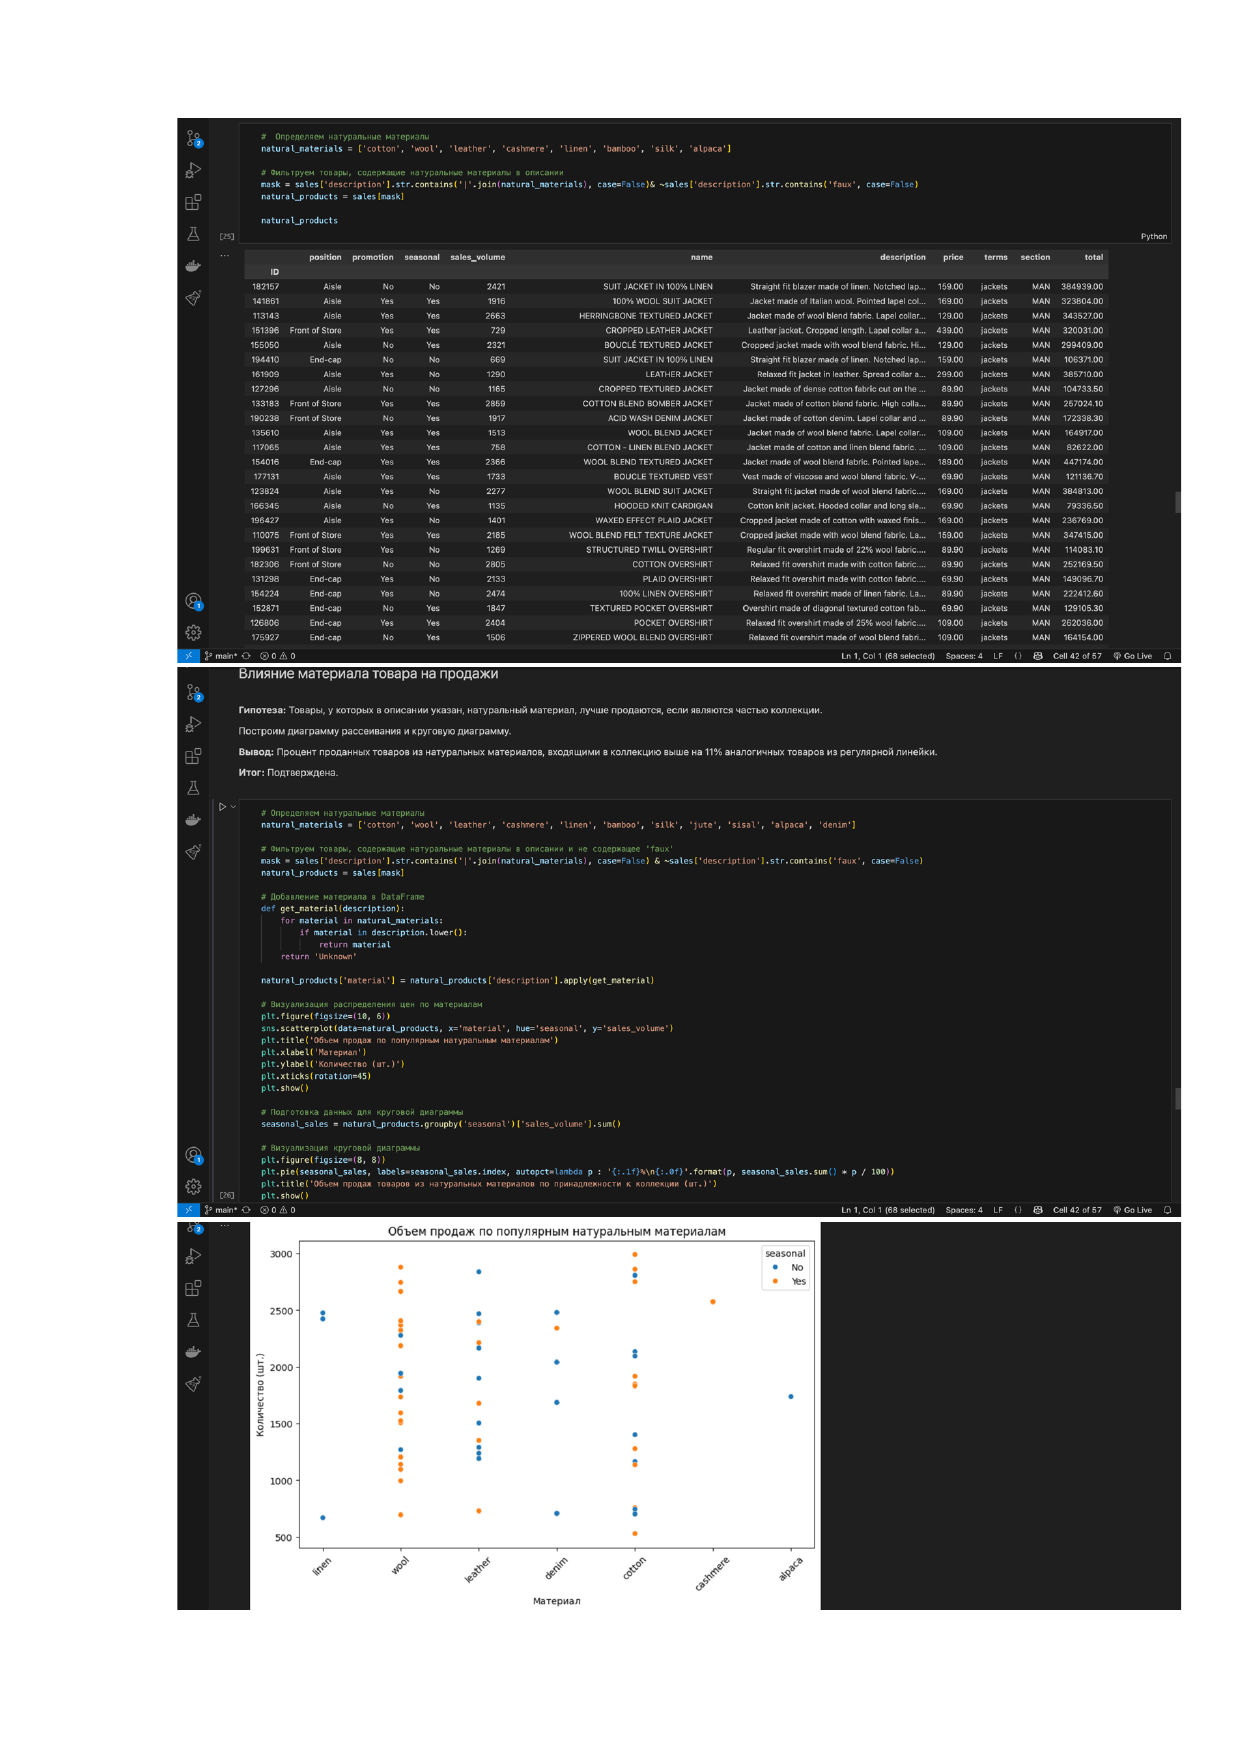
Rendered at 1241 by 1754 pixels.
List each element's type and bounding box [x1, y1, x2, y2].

picture [177, 667, 1182, 1217]
picture [177, 118, 1182, 663]
picture [177, 1222, 1182, 1610]
